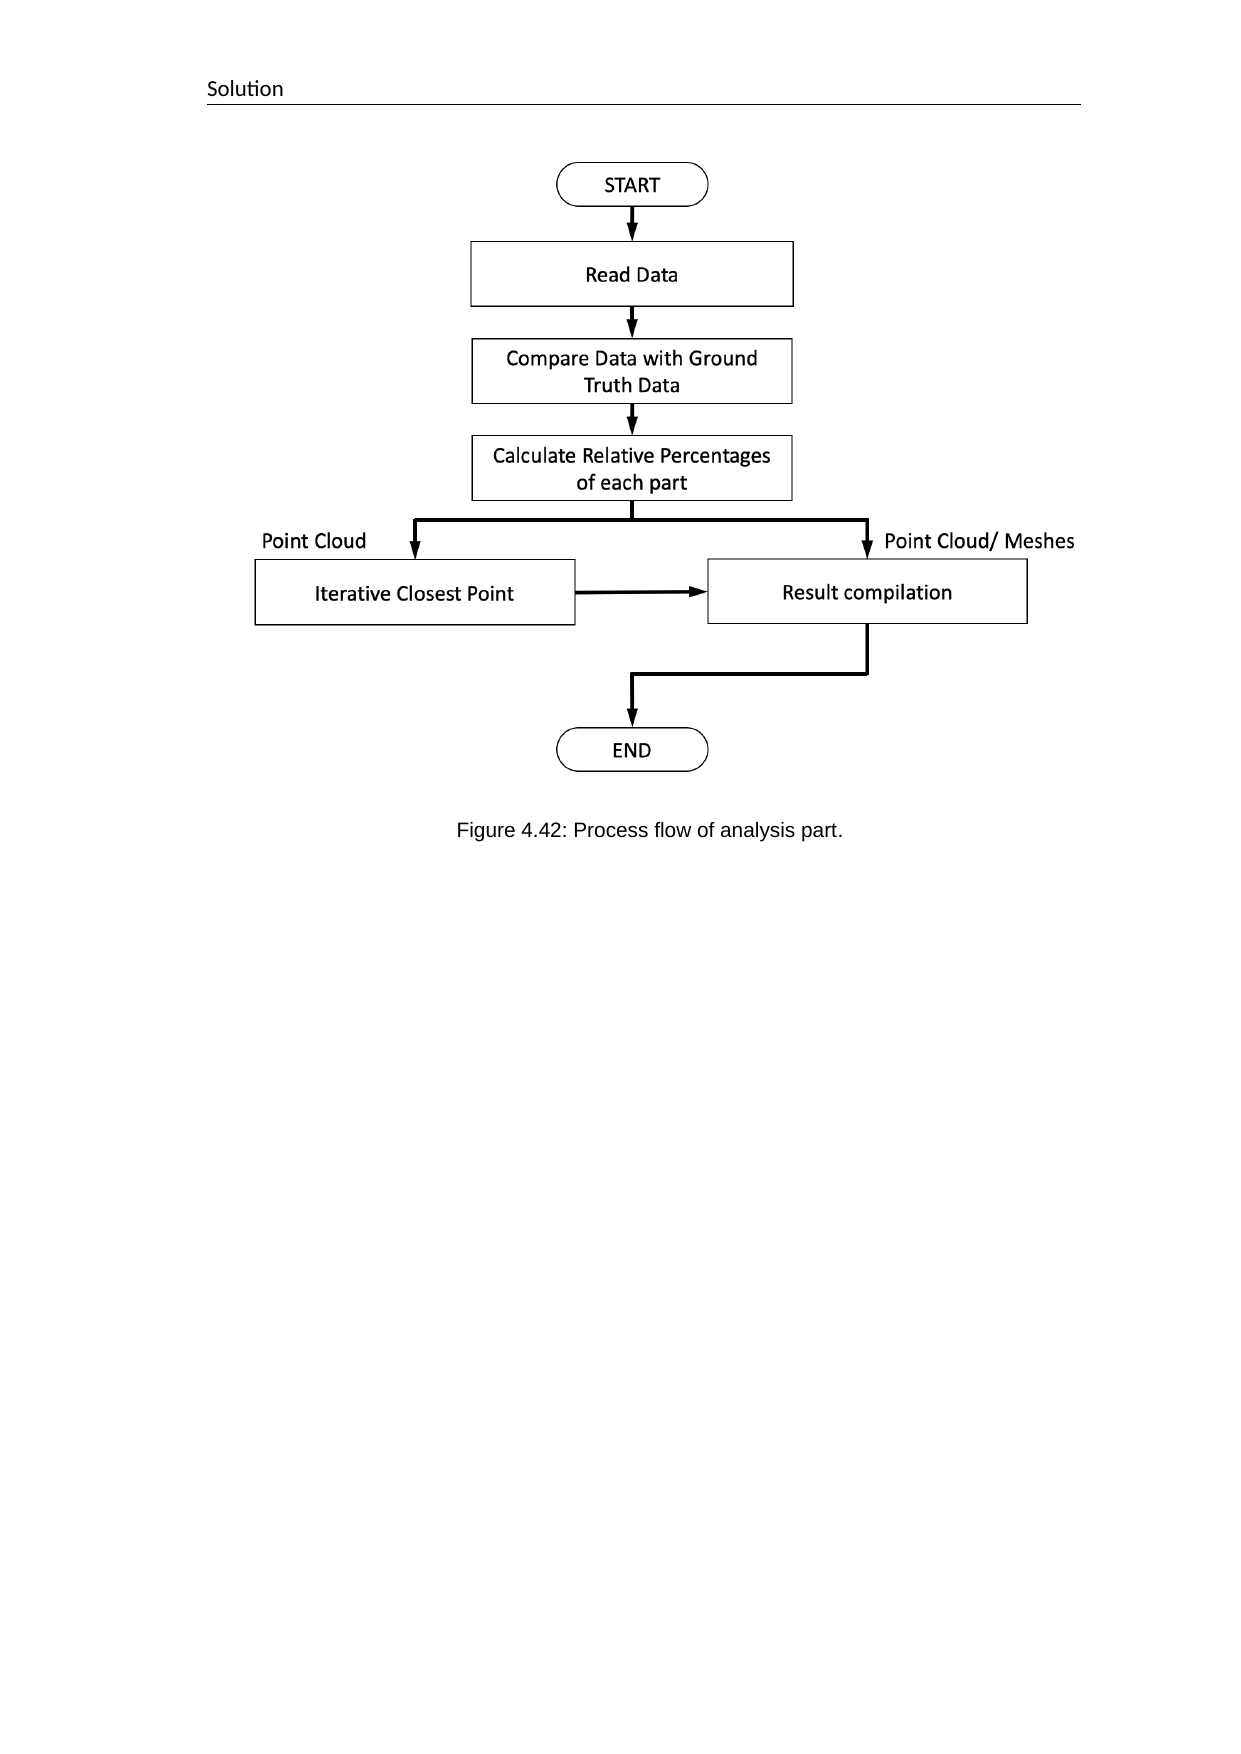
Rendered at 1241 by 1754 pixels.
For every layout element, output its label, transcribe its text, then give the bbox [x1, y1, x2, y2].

picture [216, 147, 1084, 794]
